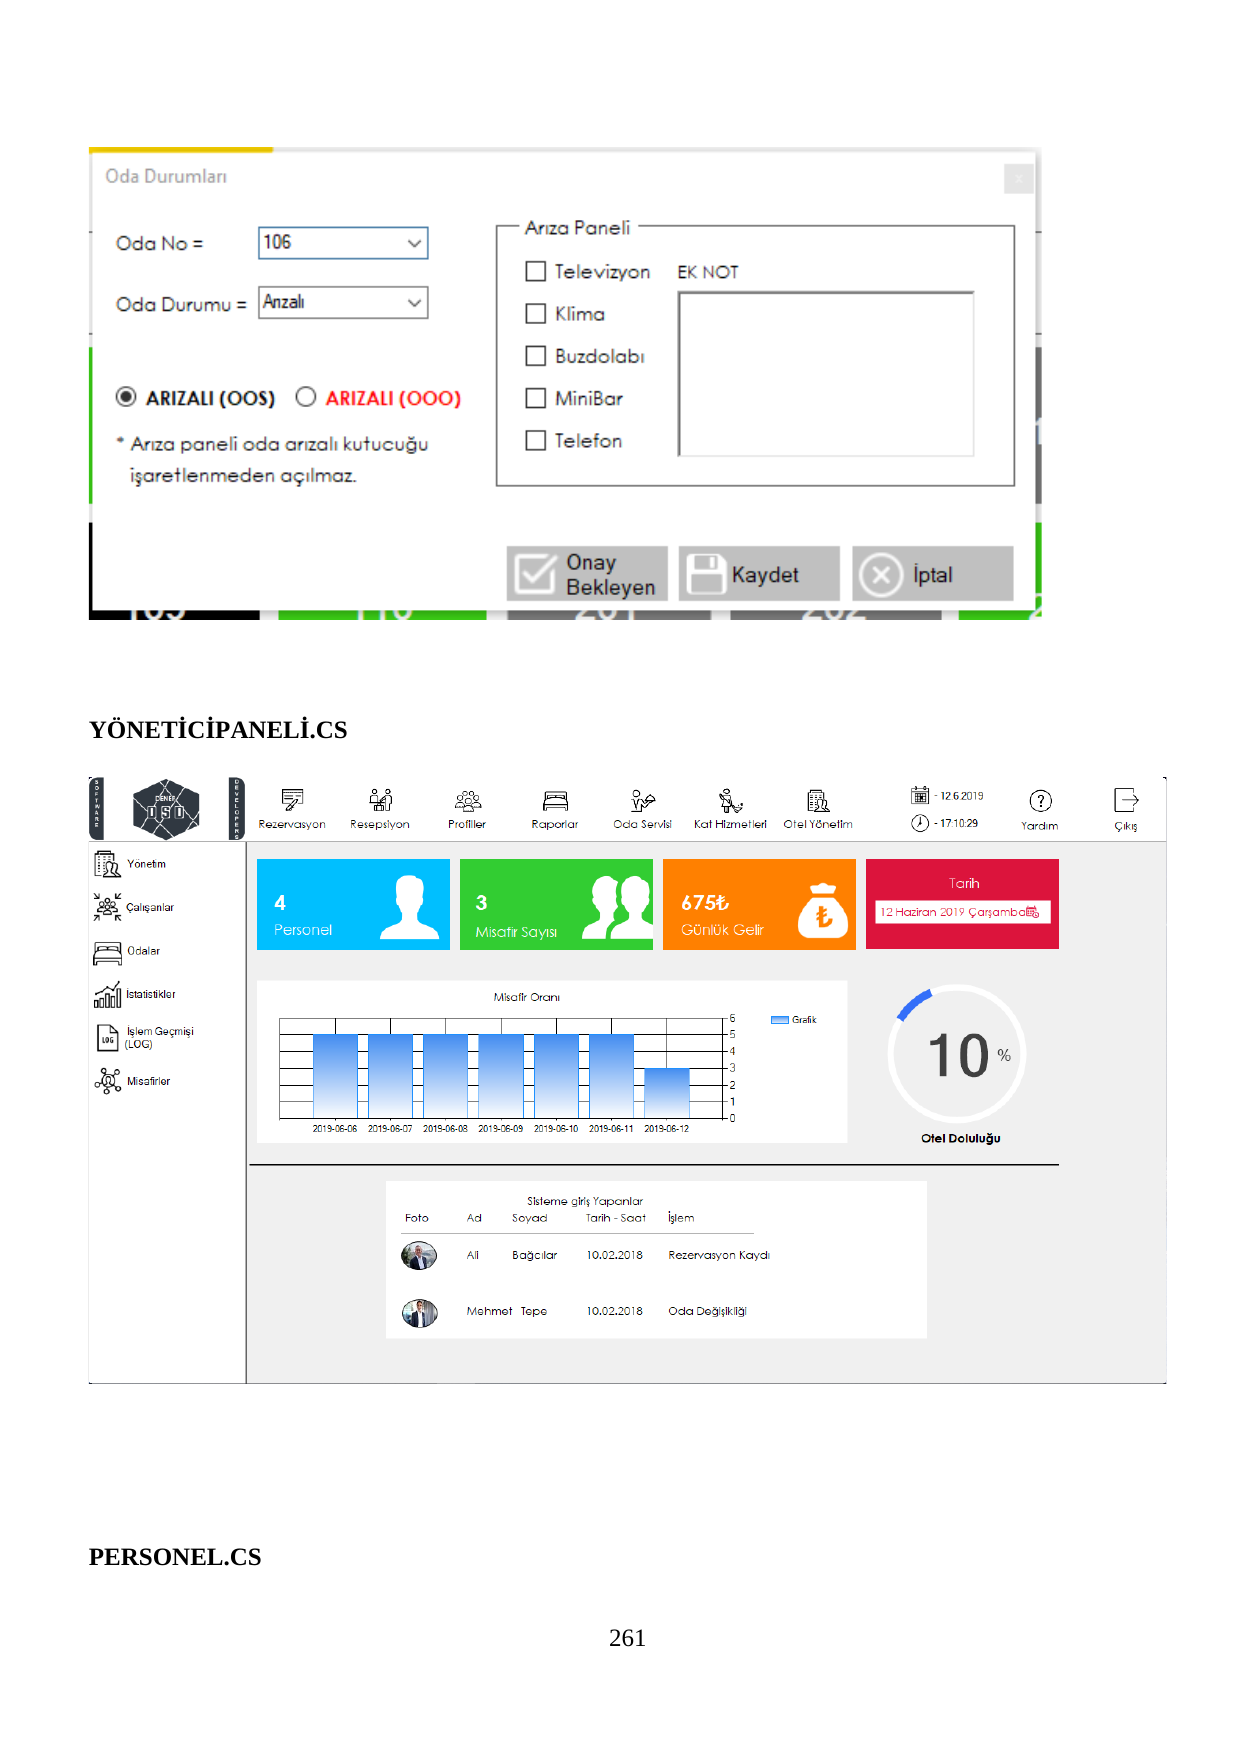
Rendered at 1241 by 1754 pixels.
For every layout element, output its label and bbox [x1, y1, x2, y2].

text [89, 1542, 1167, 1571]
picture [88, 147, 1042, 620]
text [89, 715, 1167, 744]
picture [88, 777, 1167, 1384]
